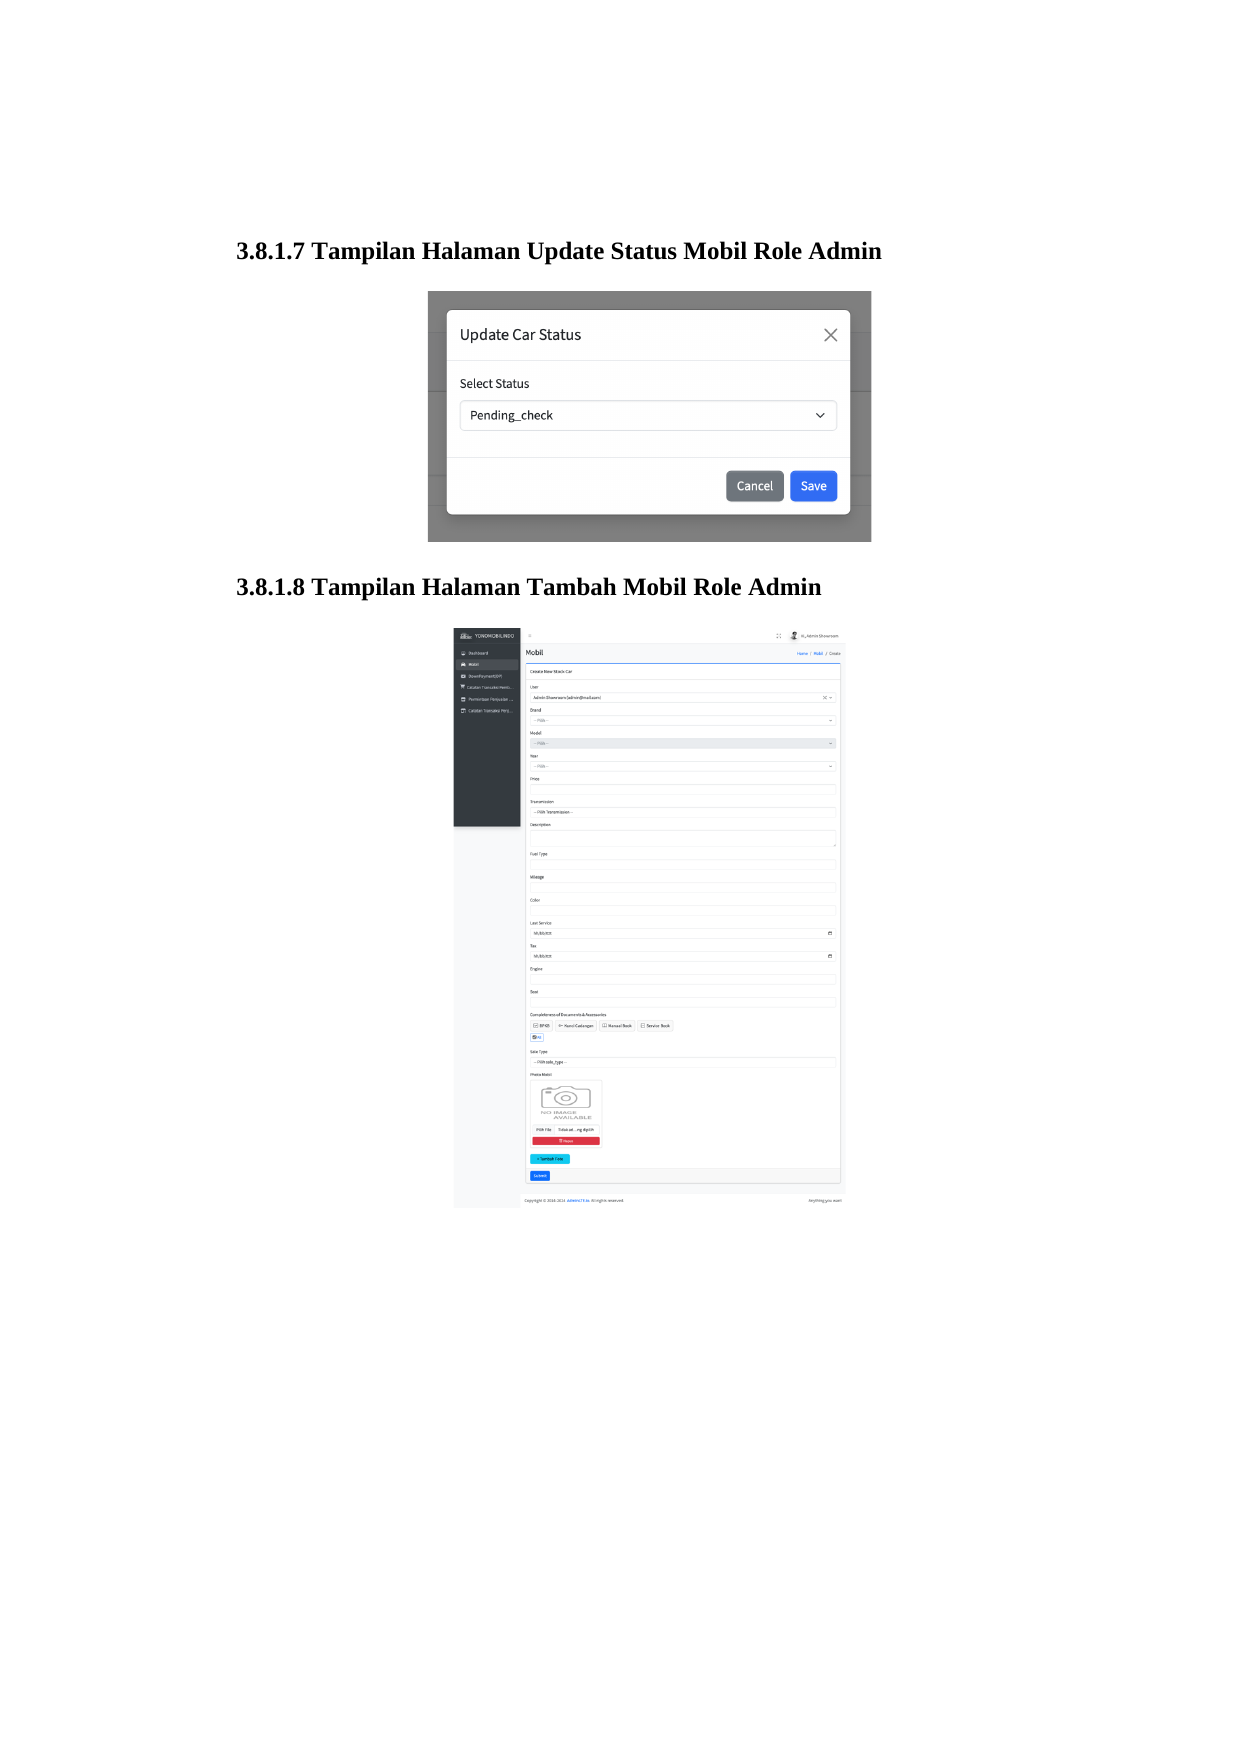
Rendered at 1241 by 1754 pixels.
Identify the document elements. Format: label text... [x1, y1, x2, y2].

subtitle 3.8.1.7 Tampilan Halaman Update Status Mobil Role Admin [236, 236, 1063, 265]
subtitle 3.8.1.8 Tampilan Halaman Tambah Mobil Role Admin [236, 572, 1063, 601]
picture [427, 291, 872, 542]
picture [453, 628, 846, 1208]
